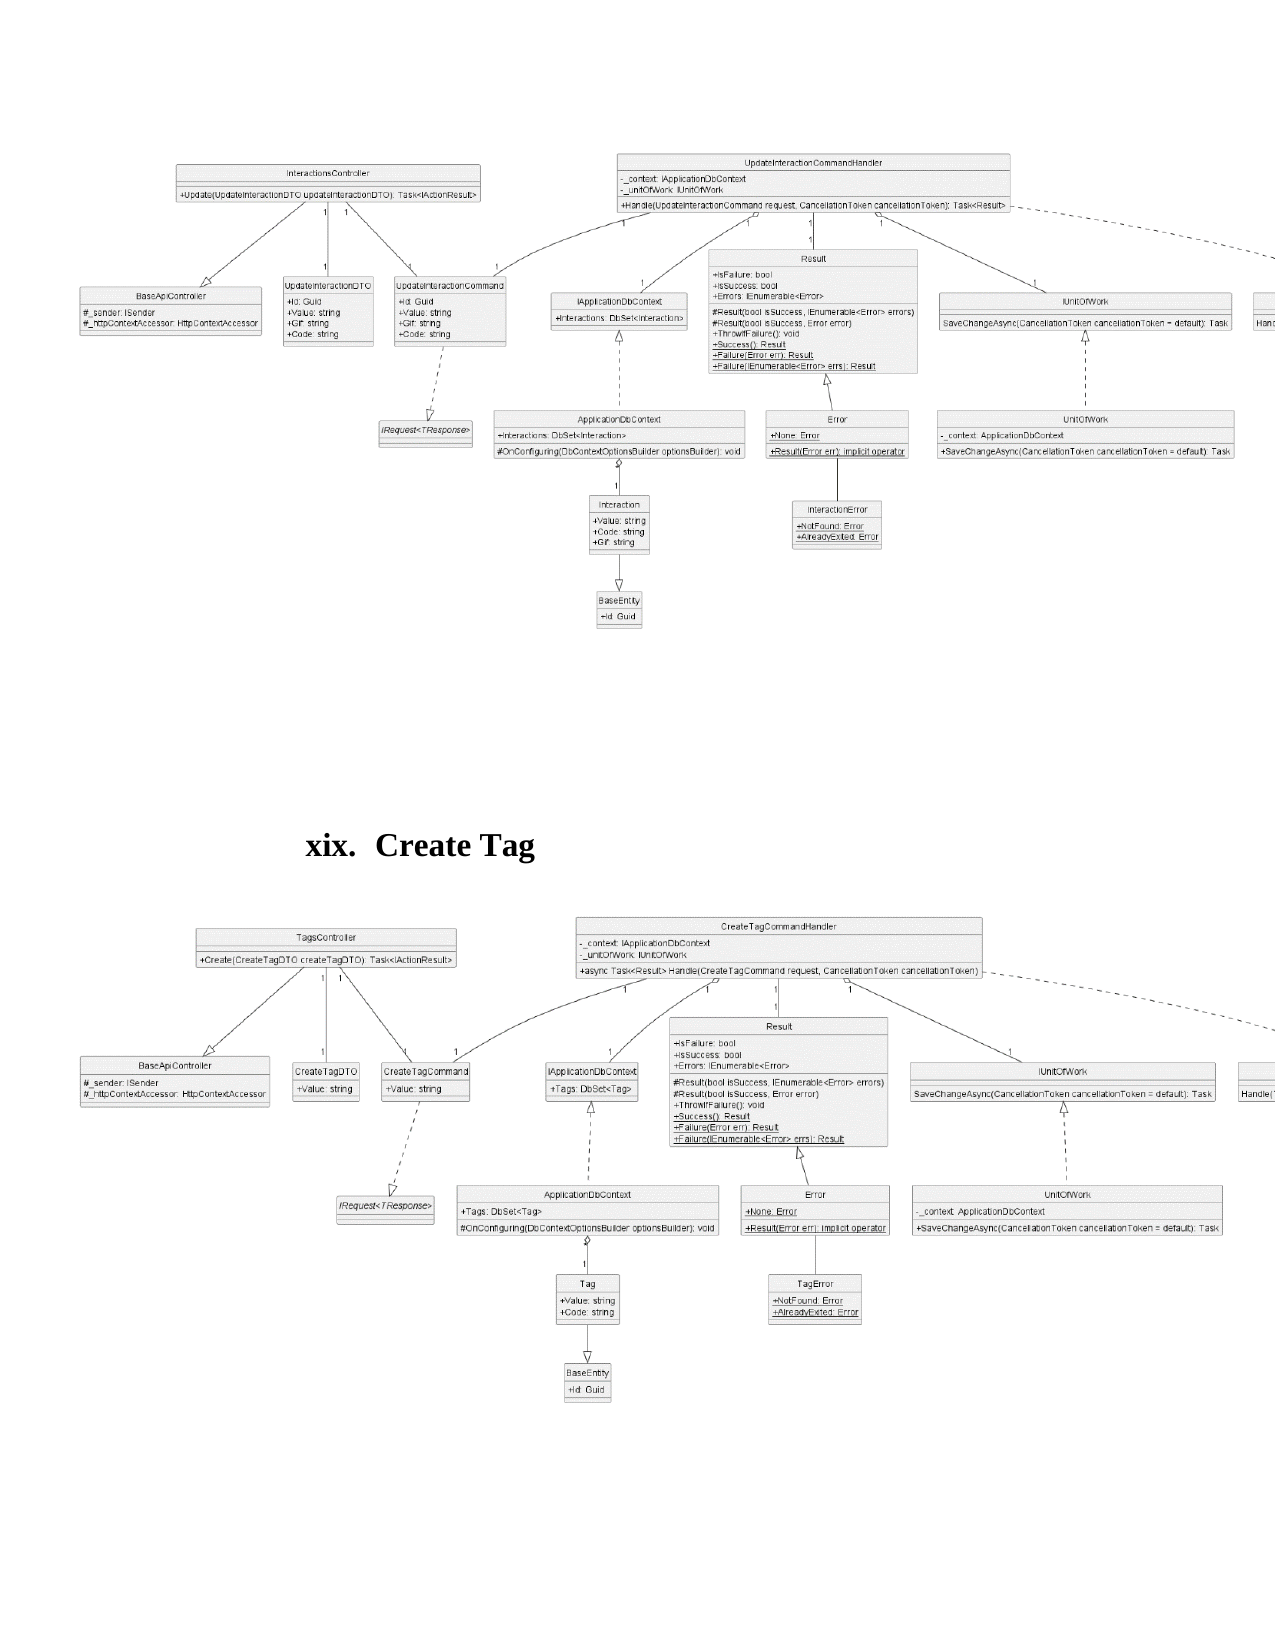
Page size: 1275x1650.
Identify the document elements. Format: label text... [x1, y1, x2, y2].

list Create Tag [356, 825, 1125, 863]
picture [75, 913, 1275, 1406]
picture [75, 150, 1275, 632]
